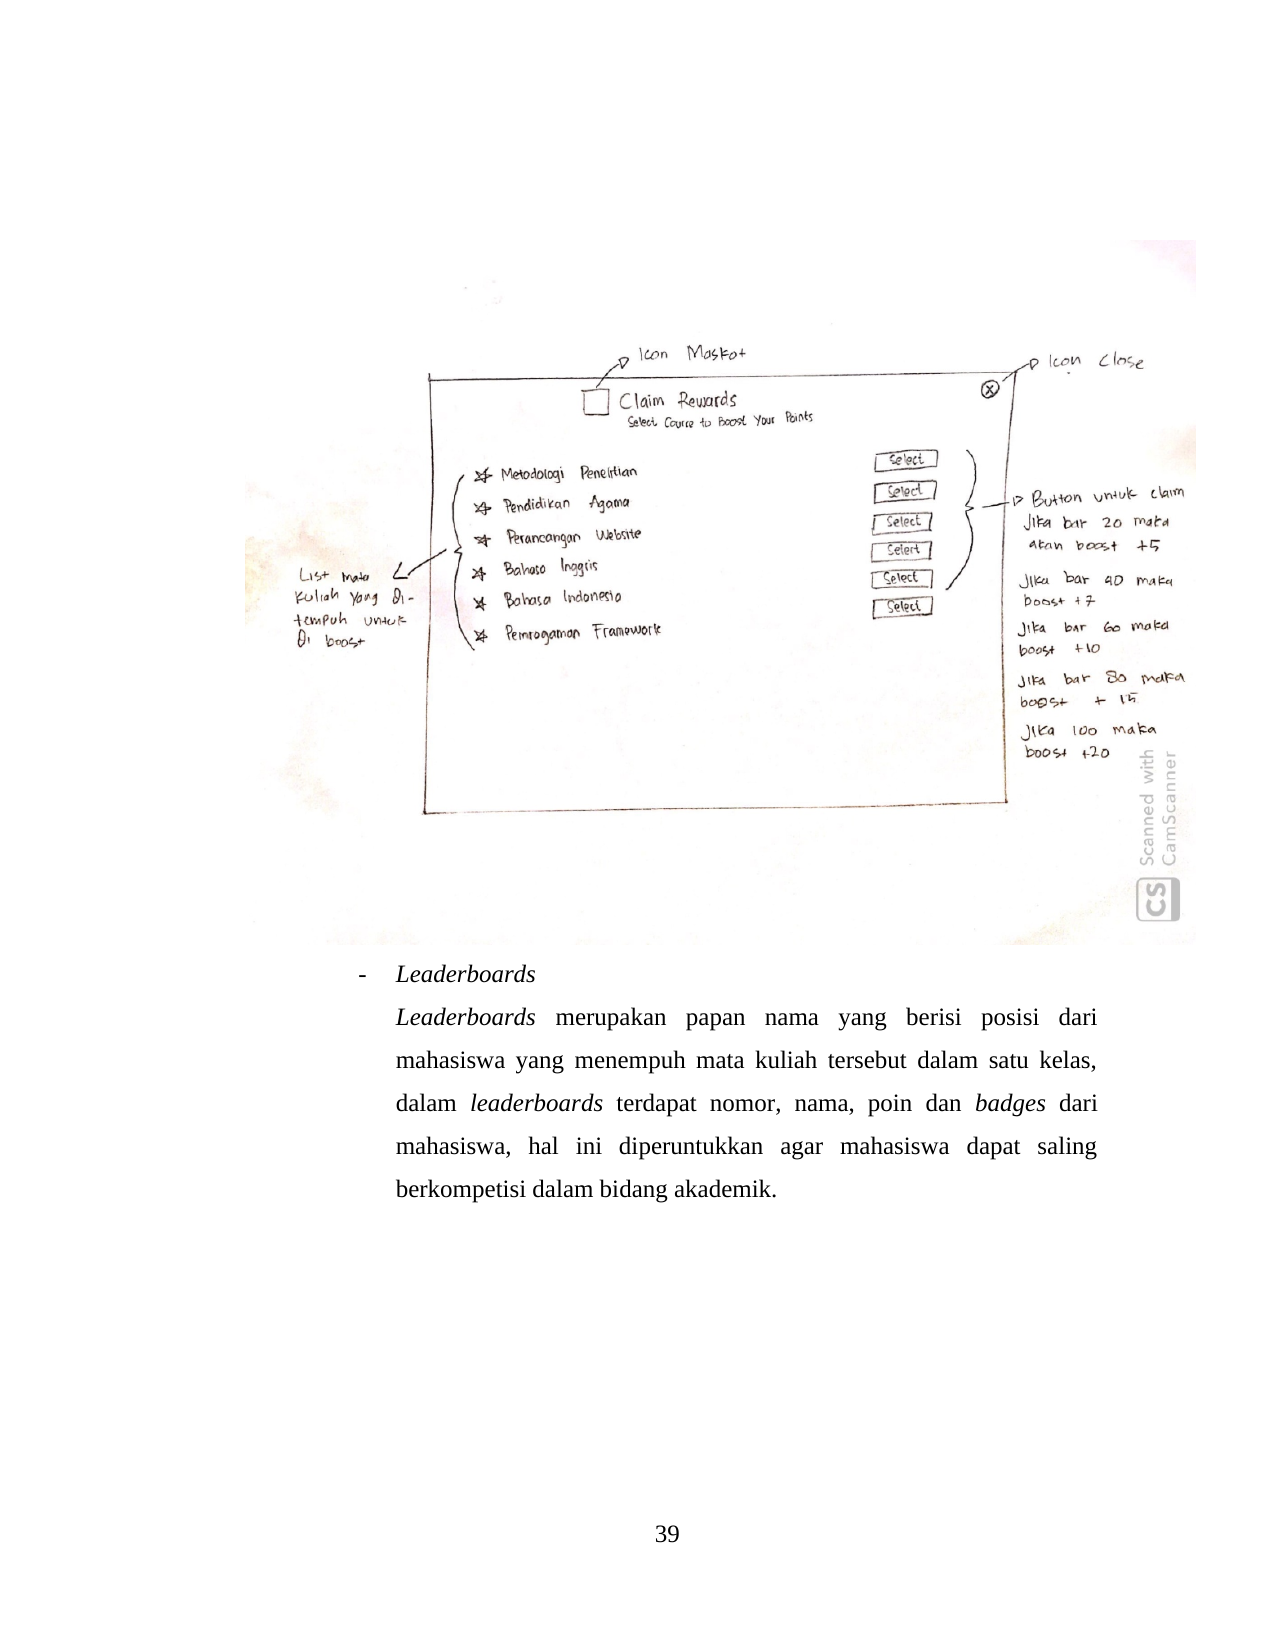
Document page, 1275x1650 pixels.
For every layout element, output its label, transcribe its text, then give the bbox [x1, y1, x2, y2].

picture [245, 240, 1196, 945]
list Leaderboards [358, 959, 1098, 988]
list Leaderboards merupakan papan nama yang berisi posisi dari mahasiswa yang menempuh mata kuliah tersebut dalam satu kelas, dalam leaderboards terdapat nomor, nama, poin dan badges dari mahasiswa, hal ini diperuntukkan agar mahasiswa dapat saling berkompetisi dalam bidang akademik. [396, 1002, 1098, 1203]
